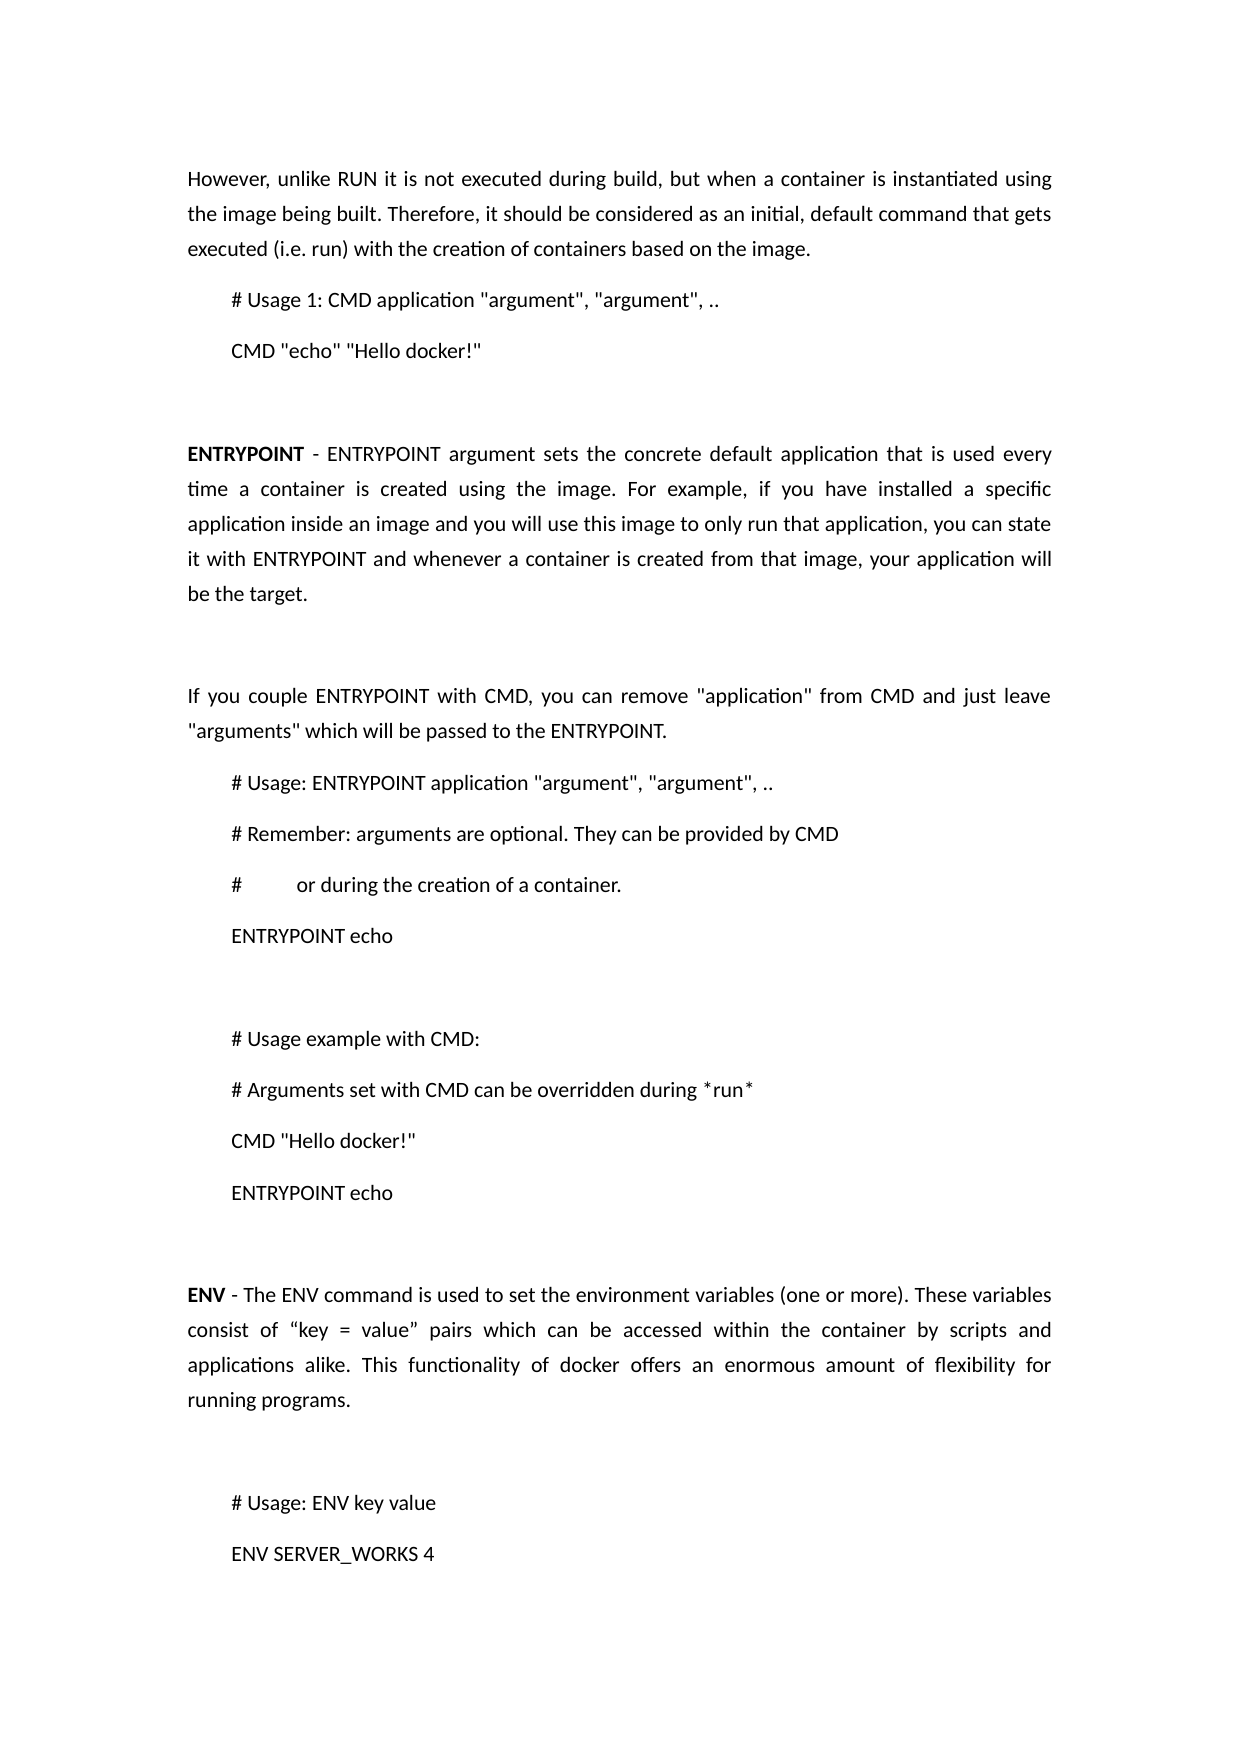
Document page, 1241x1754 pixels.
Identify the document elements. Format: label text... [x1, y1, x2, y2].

text ENV - The ENV command is used to set the environment variables (one or more). These variables consist of “key = value” pairs which can be accessed within the container by scripts and applications alike. This functionality of docker offers an enormous amount of flexibility for running programs. [187, 1278, 1053, 1416]
text ENTRYPOINT - ENTRYPOINT argument sets the concrete default application that is used every time a container is created using the image. For example, if you have installed a specific application inside an image and you will use this image to only run that application, you can state it with ENTRYPOINT and whenever a container is created from that image, your application will be the target. [187, 437, 1053, 609]
text # Usage: ENTRYPOINT application "argument", "argument", .. [187, 766, 1053, 798]
text ENTRYPOINT echo [187, 1176, 1053, 1208]
text # Usage example with CMD: [187, 1022, 1053, 1054]
text ENTRYPOINT echo [187, 919, 1053, 952]
text # Usage 1: CMD application "argument", "argument", .. [187, 283, 1053, 316]
text # or during the creation of a container. [187, 868, 1053, 901]
text # Remember: arguments are optional. They can be provided by CMD [187, 817, 1053, 849]
text If you couple ENTRYPOINT with CMD, you can remove "application" from CMD and just leave "arguments" which will be passed to the ENTRYPOINT. [187, 679, 1053, 747]
text CMD "echo" "Hello docker!" [187, 334, 1053, 367]
text CMD "Hello docker!" [187, 1124, 1053, 1157]
text # Arguments set with CMD can be overridden during *run* [187, 1073, 1053, 1106]
text # Usage: ENV key value [187, 1486, 1053, 1518]
text ENV SERVER_WORKS 4 [187, 1537, 1053, 1569]
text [187, 162, 1053, 264]
